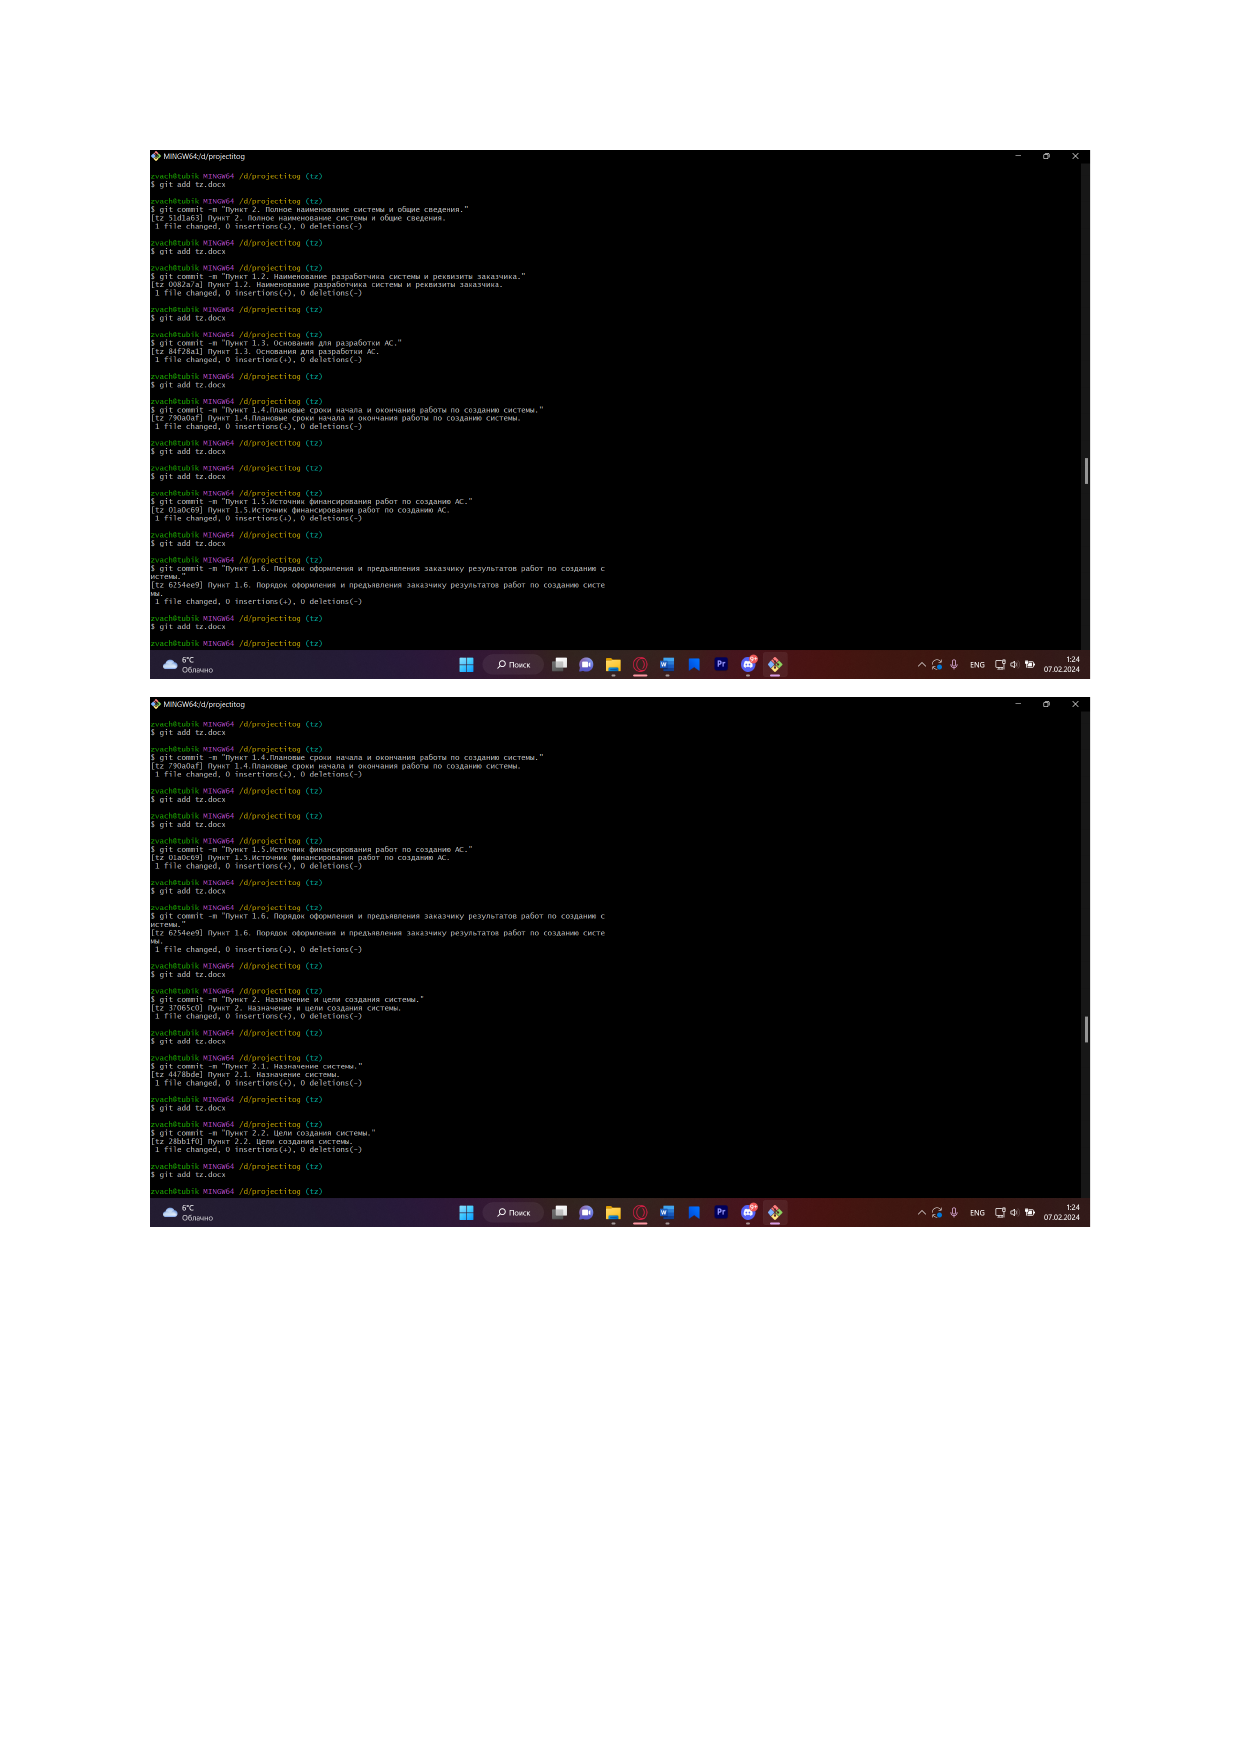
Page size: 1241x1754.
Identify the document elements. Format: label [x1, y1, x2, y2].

picture [150, 697, 1091, 1227]
picture [150, 150, 1091, 679]
